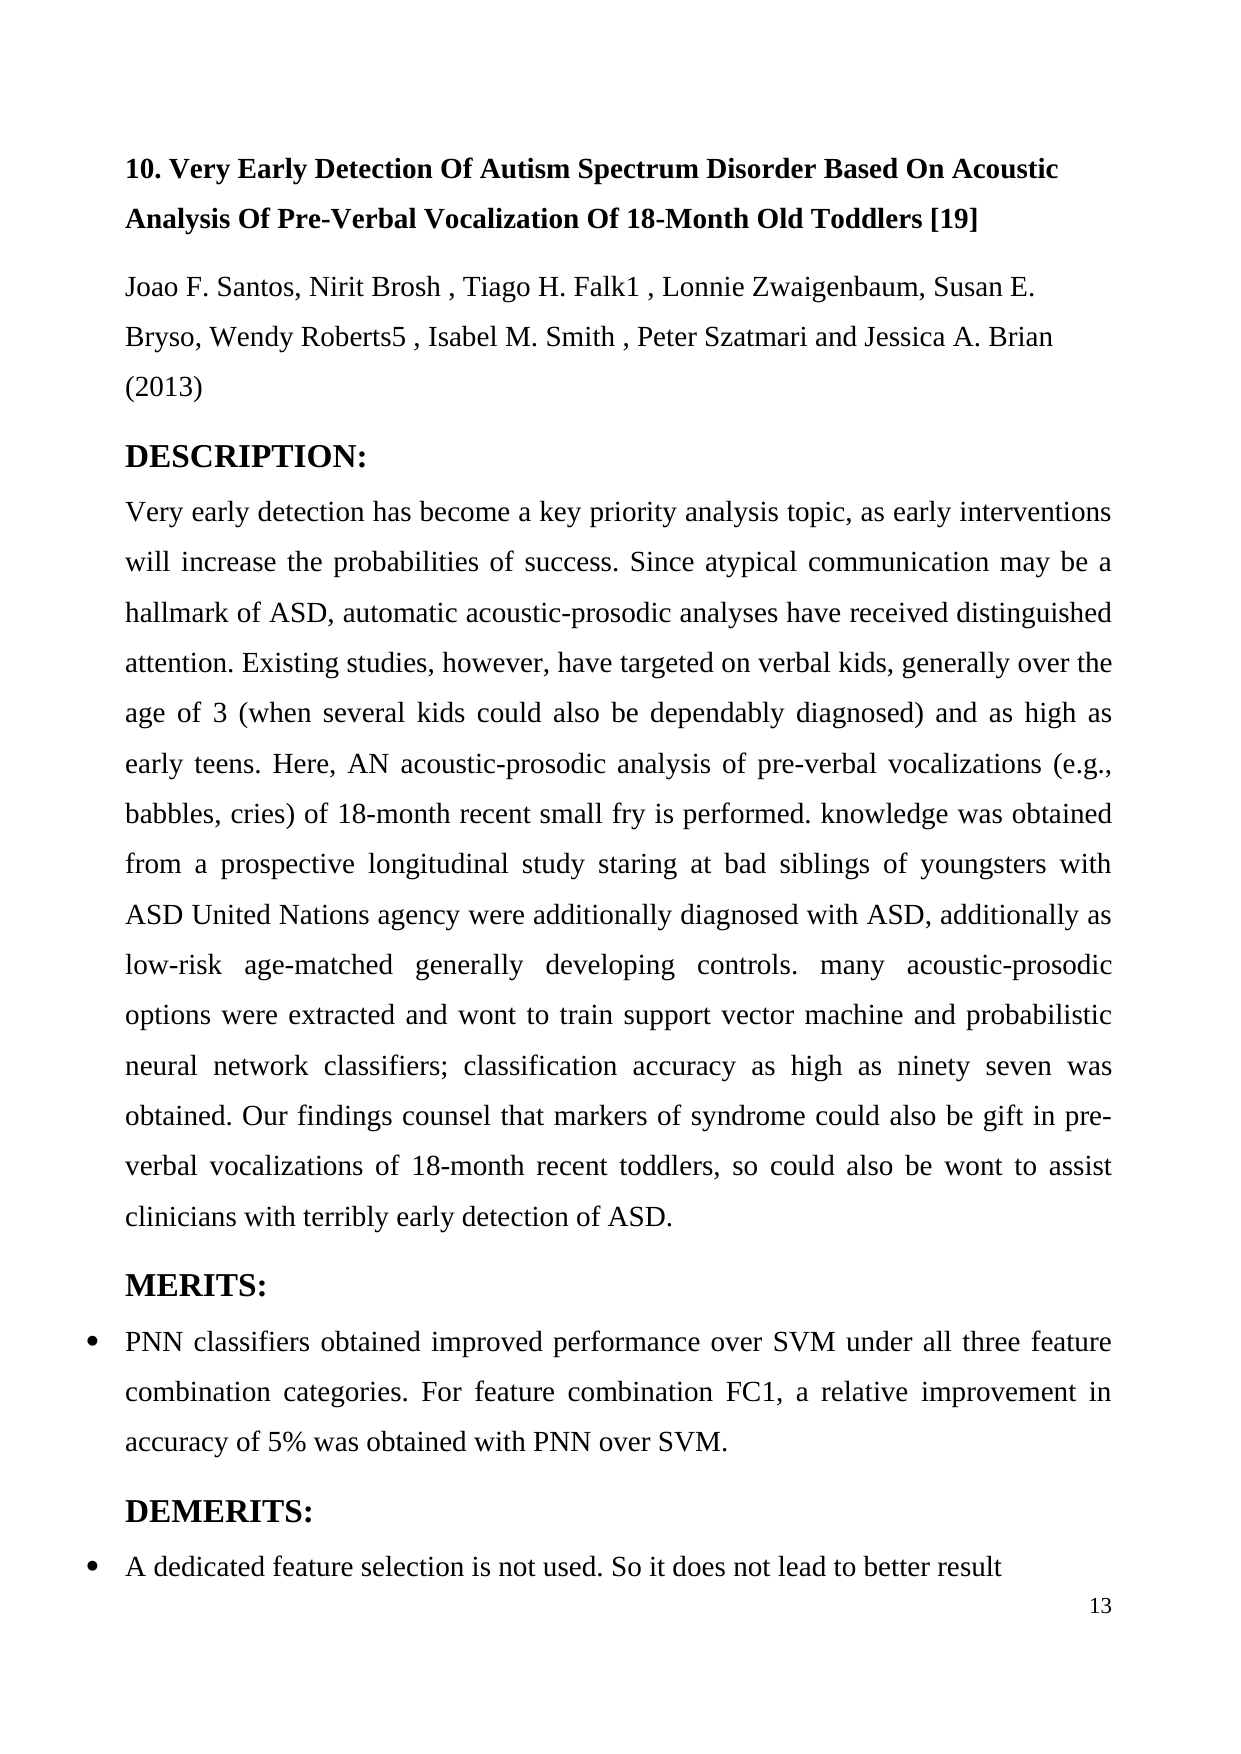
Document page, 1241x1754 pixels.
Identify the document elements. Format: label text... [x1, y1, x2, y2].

text 10. Very Early Detection Of Autism Spectrum Disorder Based On Acoustic Analysis Of Pre-Verbal Vocalization Of 18-Month Old Toddlers [19] [125, 151, 1113, 235]
text MERITS: [125, 1266, 1113, 1304]
text Joao F. Santos, Nirit Brosh , Tiago H. Falk1 , Lonnie Zwaigenbaum, Susan E. Bryso, Wendy Roberts5 , Isabel M. Smith , Peter Szatmari and Jessica A. Brian (2013) [125, 269, 1113, 403]
list PNN classifiers obtained improved performance over SVM under all three feature combination categories. For feature combination FC1, a relative improvement in accuracy of 5% was obtained with PNN over SVM. [87, 1324, 1113, 1458]
list A dedicated feature selection is not used. So it does not lead to better result [87, 1549, 1113, 1583]
text Very early detection has become a key priority analysis topic, as early interventions will increase the probabilities of success. Since atypical communication may be a hallmark of ASD, automatic acoustic-prosodic analyses have received distinguished attention. Existing studies, however, have targeted on verbal kids, generally over the age of 3 (when several kids could also be dependably diagnosed) and as high as early teens. Here, AN acoustic-prosodic analysis of pre-verbal vocalizations (e.g., babbles, cries) of 18-month recent small fry is performed. knowledge was obtained from a prospective longitudinal study staring at bad siblings of youngsters with ASD United Nations agency were additionally diagnosed with ASD, additionally as low-risk age-matched generally developing controls. many acoustic-prosodic options were extracted and wont to train support vector machine and probabilistic neural network classifiers; classification accuracy as high as ninety seven was obtained. Our findings counsel that markers of syndrome could also be gift in pre-verbal vocalizations of 18-month recent toddlers, so could also be wont to assist clinicians with terribly early detection of ASD. [125, 494, 1113, 1232]
text DESCRIPTION: [125, 436, 1113, 474]
text DEMERITS: [125, 1491, 1113, 1530]
